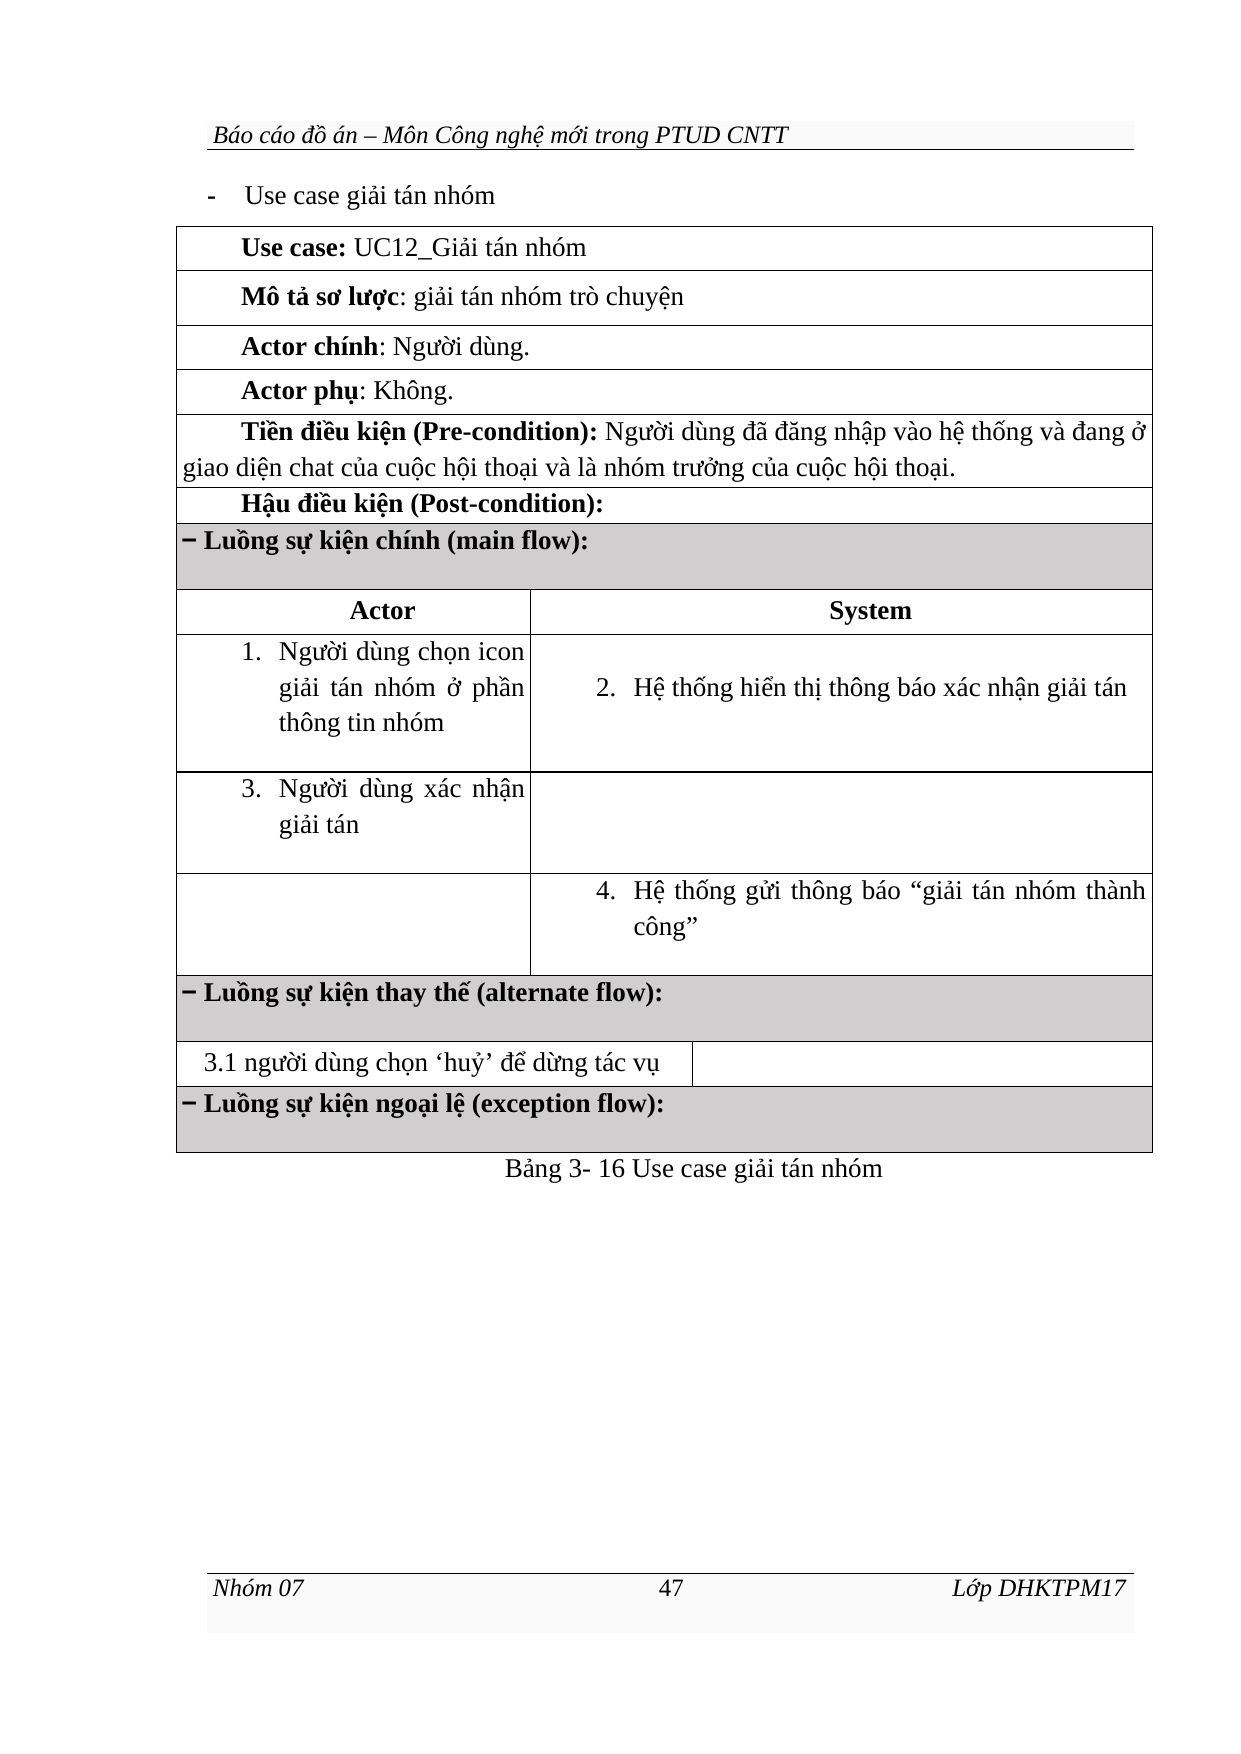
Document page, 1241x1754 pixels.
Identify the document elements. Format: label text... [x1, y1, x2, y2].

table_header Use case: UC12_Giải tán nhóm [177, 227, 1152, 270]
table_cell Actor [177, 590, 530, 634]
table_cell Hậu điều kiện (Post-condition): [177, 488, 1152, 523]
table_cell Người dùng xác nhận giải tán [177, 773, 530, 873]
table_cell [693, 1042, 1152, 1086]
table_cell Actor chính: Người dùng. [177, 326, 1152, 369]
table_cell [531, 773, 1152, 873]
table_cell Actor phụ: Không. [177, 370, 1152, 414]
table_cell Luồng sự kiện chính (main flow): [177, 524, 1152, 589]
table_cell Tiền điều kiện (Pre-condition): Người dùng đã đăng nhập vào hệ thống và đang ở giao diện chat của cuộc hội thoại và là nhóm trưởng của cuộc hội thoại. [177, 415, 1152, 487]
table_cell [177, 874, 530, 975]
table_cell Luồng sự kiện ngoại lệ (exception flow): [177, 1087, 1152, 1152]
table_cell Người dùng chọn icon giải tán nhóm ở phần thông tin nhóm [177, 635, 530, 771]
table_cell Luồng sự kiện thay thế (alternate flow): [177, 976, 1152, 1041]
table_cell Hệ thống gửi thông báo “giải tán nhóm thành công” [531, 874, 1152, 975]
list Use case giải tán nhóm [207, 179, 1122, 210]
table_cell Mô tả sơ lược: giải tán nhóm trò chuyện [177, 271, 1152, 325]
table_cell 3.1 người dùng chọn ‘huỷ’ để dừng tác vụ [177, 1042, 692, 1086]
table_cell System [531, 590, 1152, 634]
table_cell Hệ thống hiển thị thông báo xác nhận giải tán [531, 635, 1152, 771]
